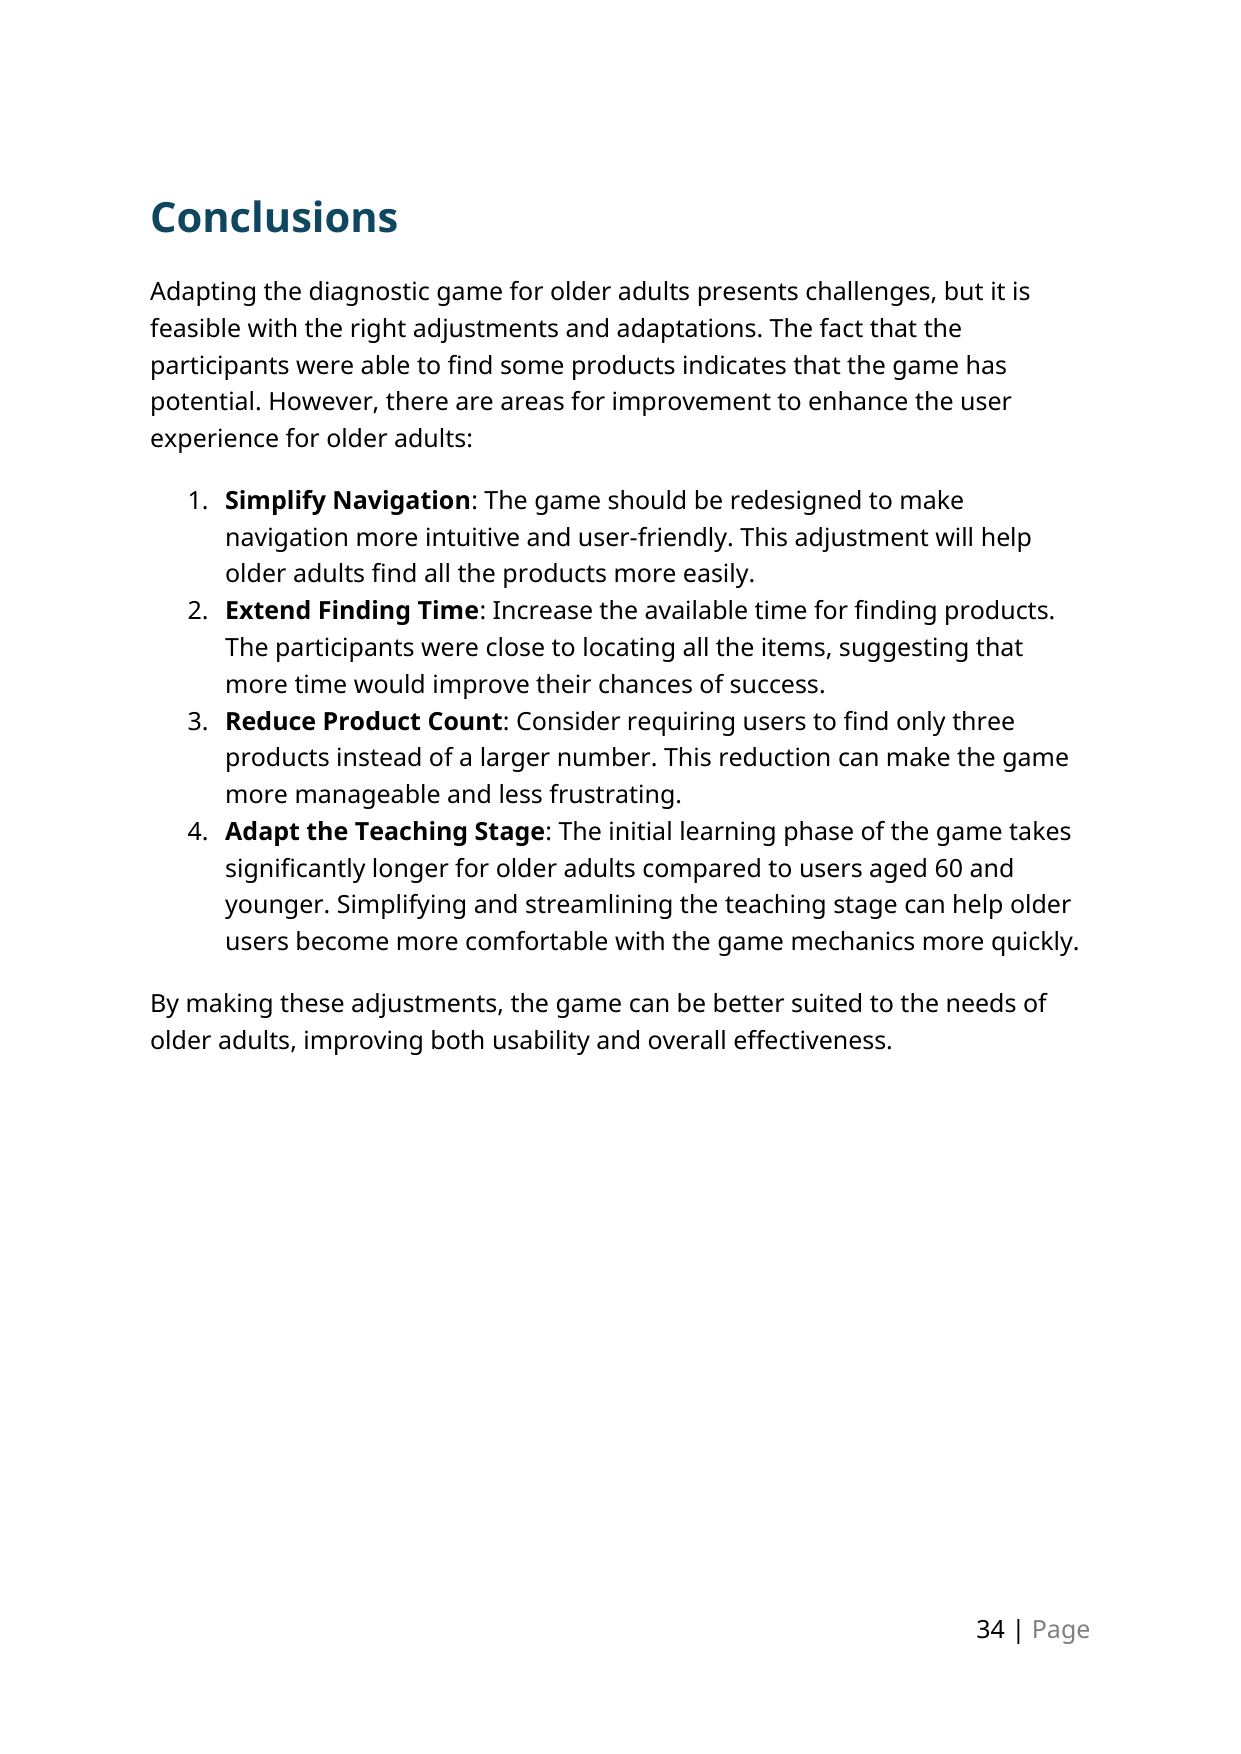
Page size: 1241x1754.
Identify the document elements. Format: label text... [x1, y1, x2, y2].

list Simplify Navigation: The game should be redesigned to make navigation more intuitive and user-friendly. This adjustment will help older adults find all the products more easily. [187, 483, 1090, 590]
list Reduce Product Count: Consider requiring users to find only three products instead of a larger number. This reduction can make the game more manageable and less frustrating. [187, 703, 1090, 811]
text Adapting the diagnostic game for older adults presents challenges, but it is feasible with the right adjustments and adaptations. The fact that the participants were able to find some products indicates that the game has potential. However, there are areas for improvement to enhance the user experience for older adults: [150, 274, 1090, 455]
subtitle Conclusions [150, 187, 1090, 244]
list Extend Finding Time: Increase the available time for finding products. The participants were close to locating all the items, suggesting that more time would improve their chances of success. [187, 593, 1090, 701]
text By making these adjustments, the game can be better suited to the needs of older adults, improving both usability and overall effectiveness. [150, 986, 1090, 1056]
list Adapt the Teaching Stage: The initial learning phase of the game takes significantly longer for older adults compared to users aged 60 and younger. Simplifying and streamlining the teaching stage can help older users become more comfortable with the game mechanics more quickly. [187, 813, 1090, 958]
